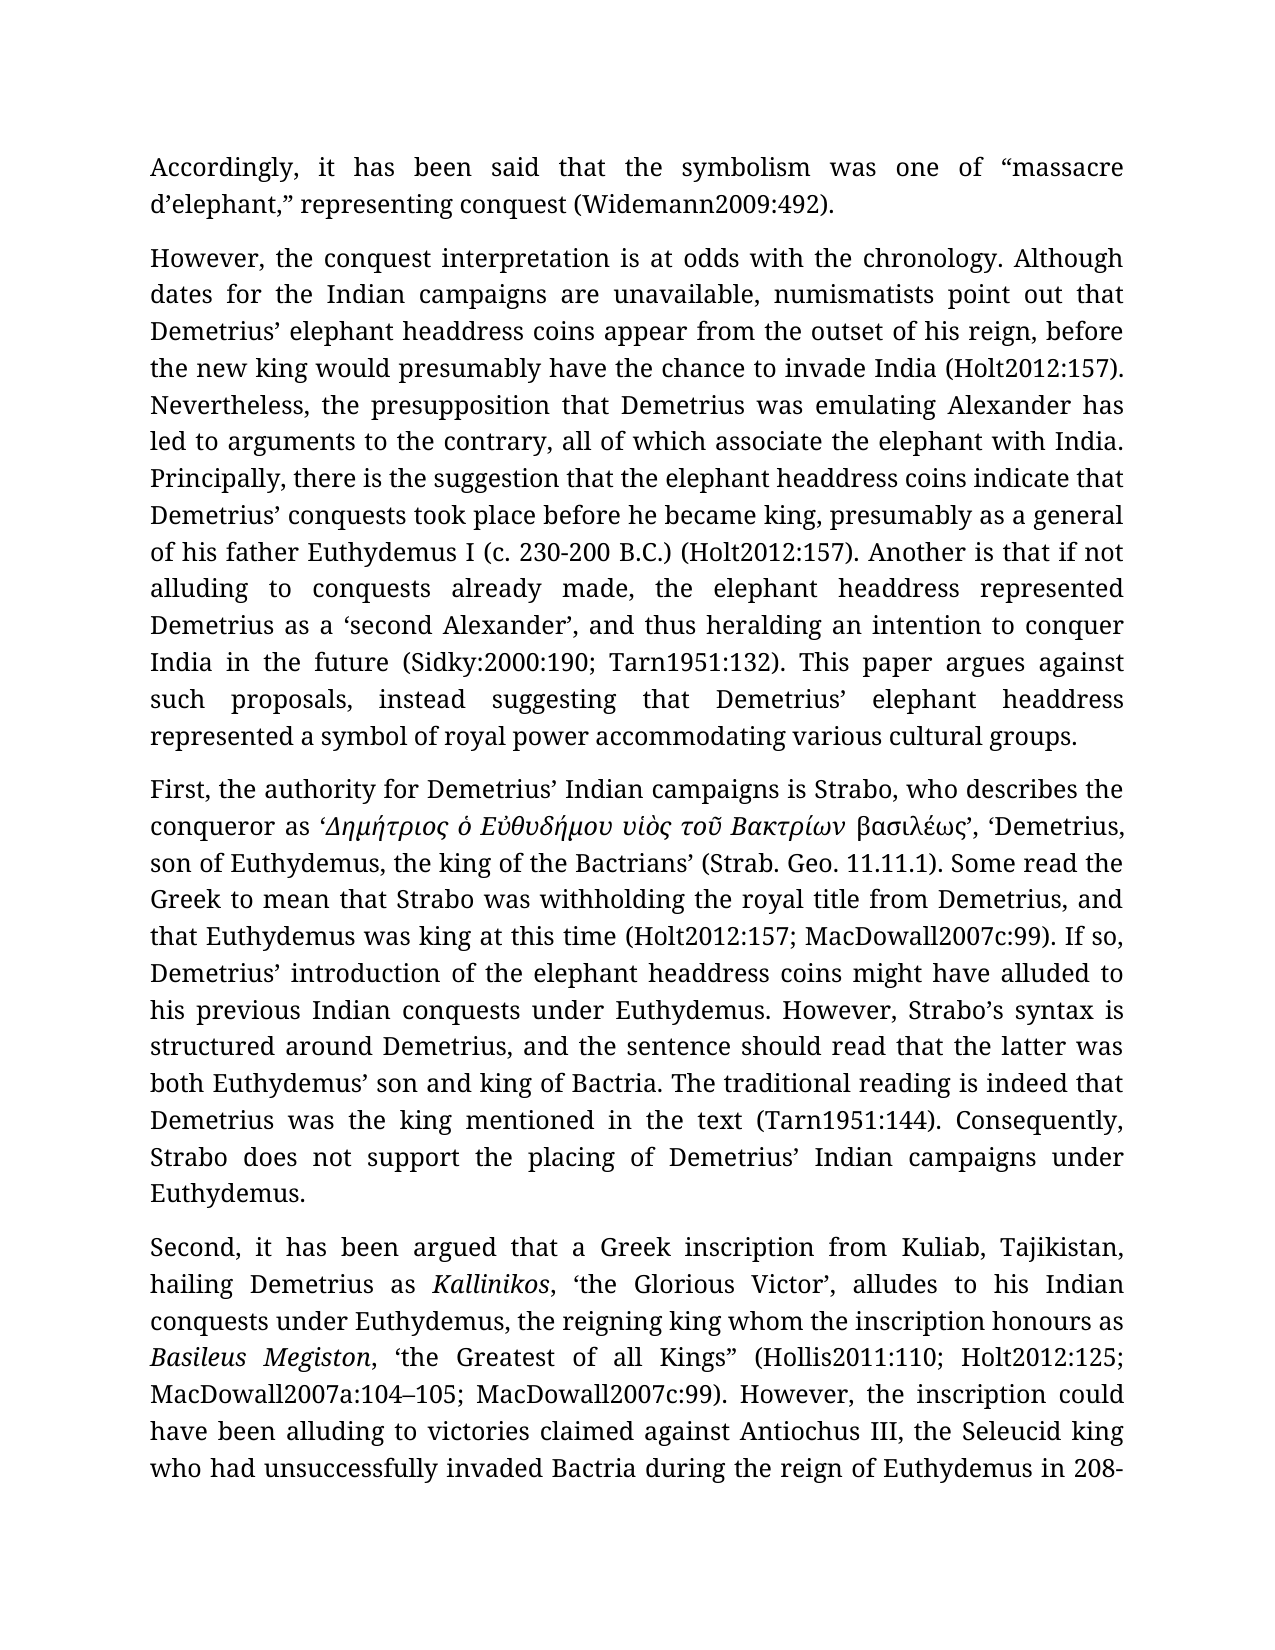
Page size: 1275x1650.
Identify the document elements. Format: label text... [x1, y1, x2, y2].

text However, the conquest interpretation is at odds with the chronology. Although dates for the Indian campaigns are unavailable, numismatists point out that Demetrius’ elephant headdress coins appear from the outset of his reign, before the new king would presumably have the chance to invade India (Holt2012:157). Nevertheless, the presupposition that Demetrius was emulating Alexander has led to arguments to the contrary, all of which associate the elephant with India. Principally, there is the suggestion that the elephant headdress coins indicate that Demetrius’ conquests took place before he became king, presumably as a general of his father Euthydemus I (c. 230-200 B.C.) (Holt2012:157). Another is that if not alluding to conquests already made, the elephant headdress represented Demetrius as a ‘second Alexander’, and thus heralding an intention to conquer India in the future (Sidky:2000:190; Tarn1951:132). This paper argues against such proposals, instead suggesting that Demetrius’ elephant headdress represented a symbol of royal power accommodating various cultural groups. [150, 240, 1125, 752]
text First, the authority for Demetrius’ Indian campaigns is Strabo, who describes the conqueror as ‘Δημήτριος ὁ Εὐθυδήμου υἱὸς τοῦ Βακτρίων βασιλέως’, ‘Demetrius, son of Euthydemus, the king of the Bactrians’ (Strab. Geo. 11.11.1). Some read the Greek to mean that Strabo was withholding the royal title from Demetrius, and that Euthydemus was king at this time (Holt2012:157; MacDowall2007c:99). If so, Demetrius’ introduction of the elephant headdress coins might have alluded to his previous Indian conquests under Euthydemus. However, Strabo’s syntax is structured around Demetrius, and the sentence should read that the latter was both Euthydemus’ son and king of Bactria. The traditional reading is indeed that Demetrius was the king mentioned in the text (Tarn1951:144). Consequently, Strabo does not support the placing of Demetrius’ Indian campaigns under Euthydemus. [150, 772, 1125, 1210]
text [150, 1229, 1125, 1484]
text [150, 150, 1125, 221]
